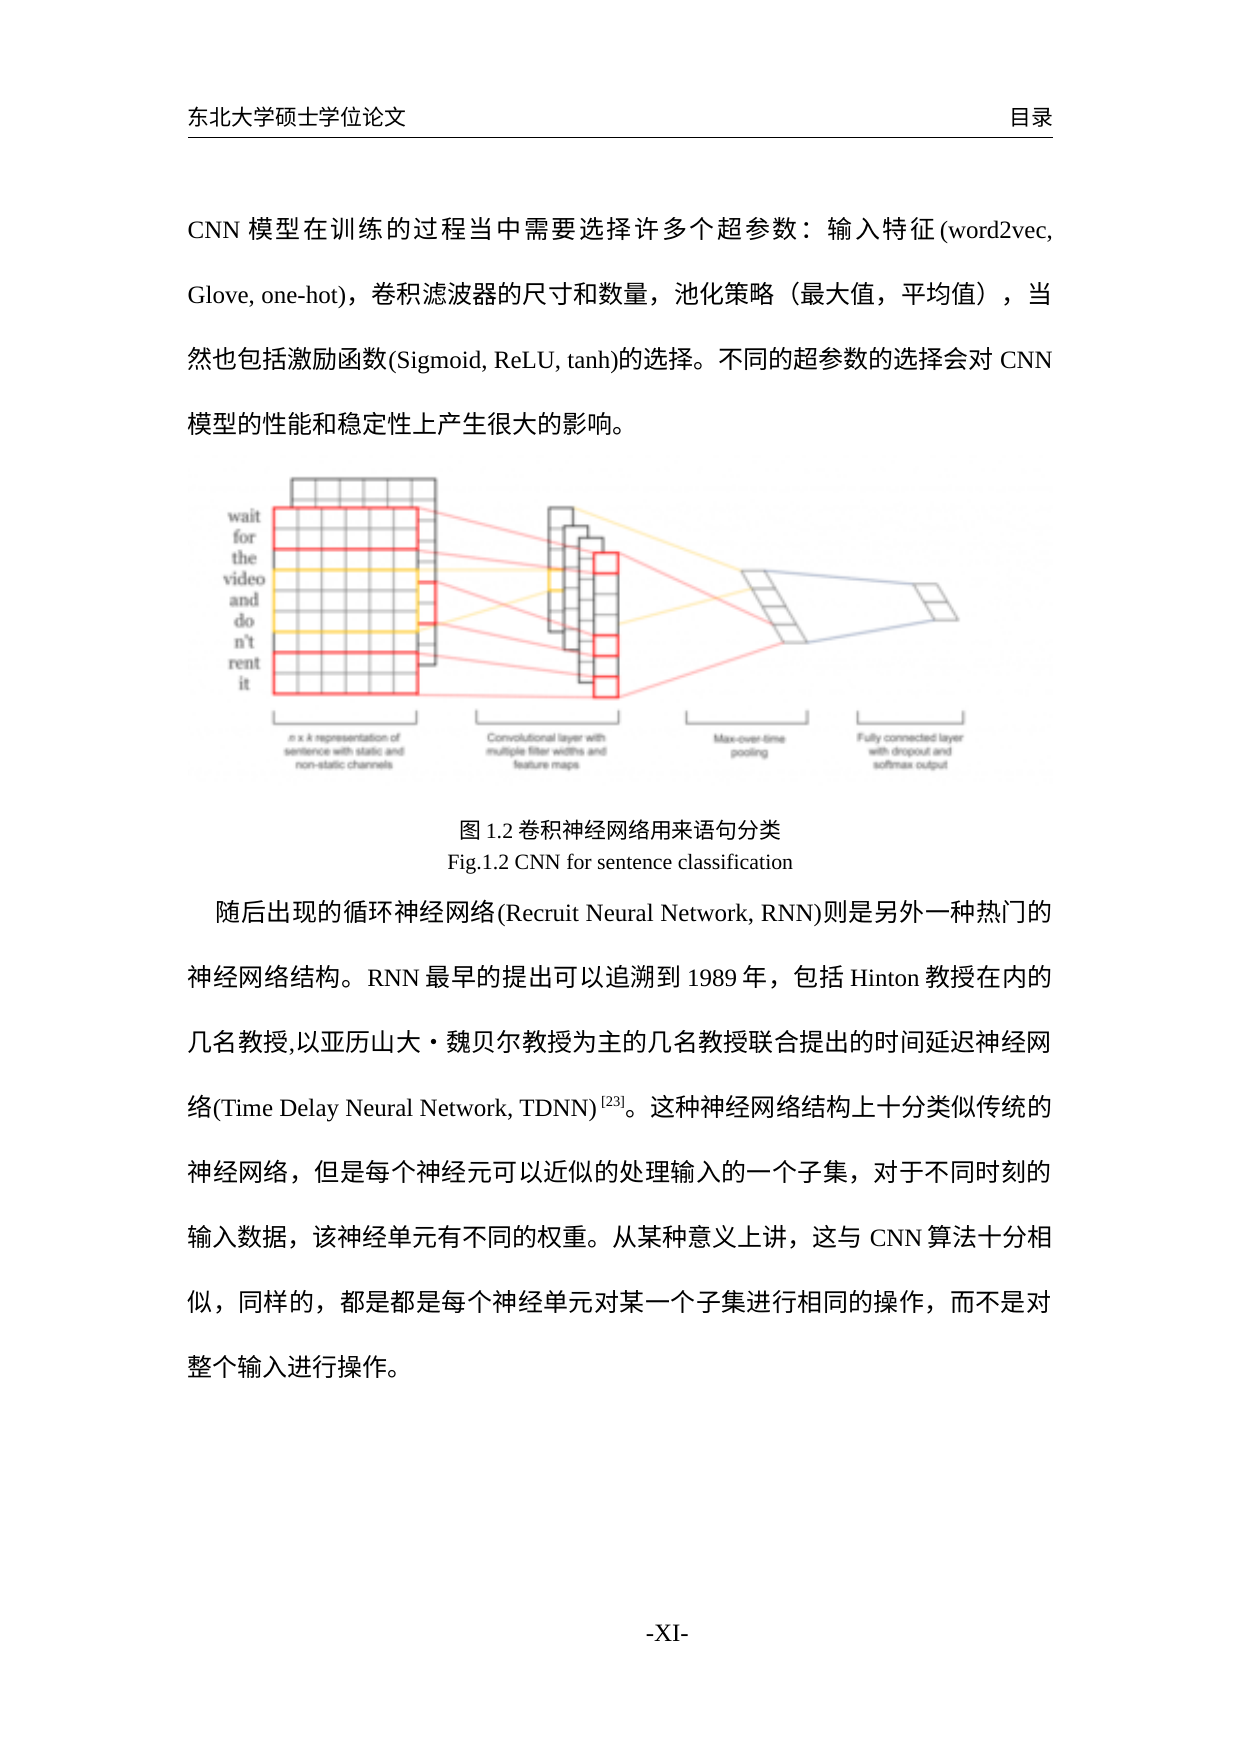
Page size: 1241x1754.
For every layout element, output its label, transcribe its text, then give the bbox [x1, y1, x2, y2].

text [187, 195, 1053, 455]
picture [187, 455, 1053, 804]
text Fig.1.2 CNN for sentence classification [187, 845, 1053, 878]
text 随后出现的循环神经网络(Recruit Neural Network, RNN)则是另外一种热门的神经网络结构。RNN最早的提出可以追溯到1989年，包括Hinton教授在内的几名教授,以亚历山大•魏贝尔教授为主的几名教授联合提出的时间延迟神经网络(Time Delay Neural Network, TDNN) [23]。这种神经网络结构上十分类似传统的神经网络，但是每个神经元可以近似的处理输入的一个子集，对于不同时刻的输入数据，该神经单元有不同的权重。从某种意义上讲，这与CNN算法十分相似，同样的，都是都是每个神经单元对某一个子集进行相同的操作，而不是对整个输入进行操作。 [187, 878, 1053, 1398]
text 图1.2 卷积神经网络用来语句分类 [187, 813, 1053, 845]
